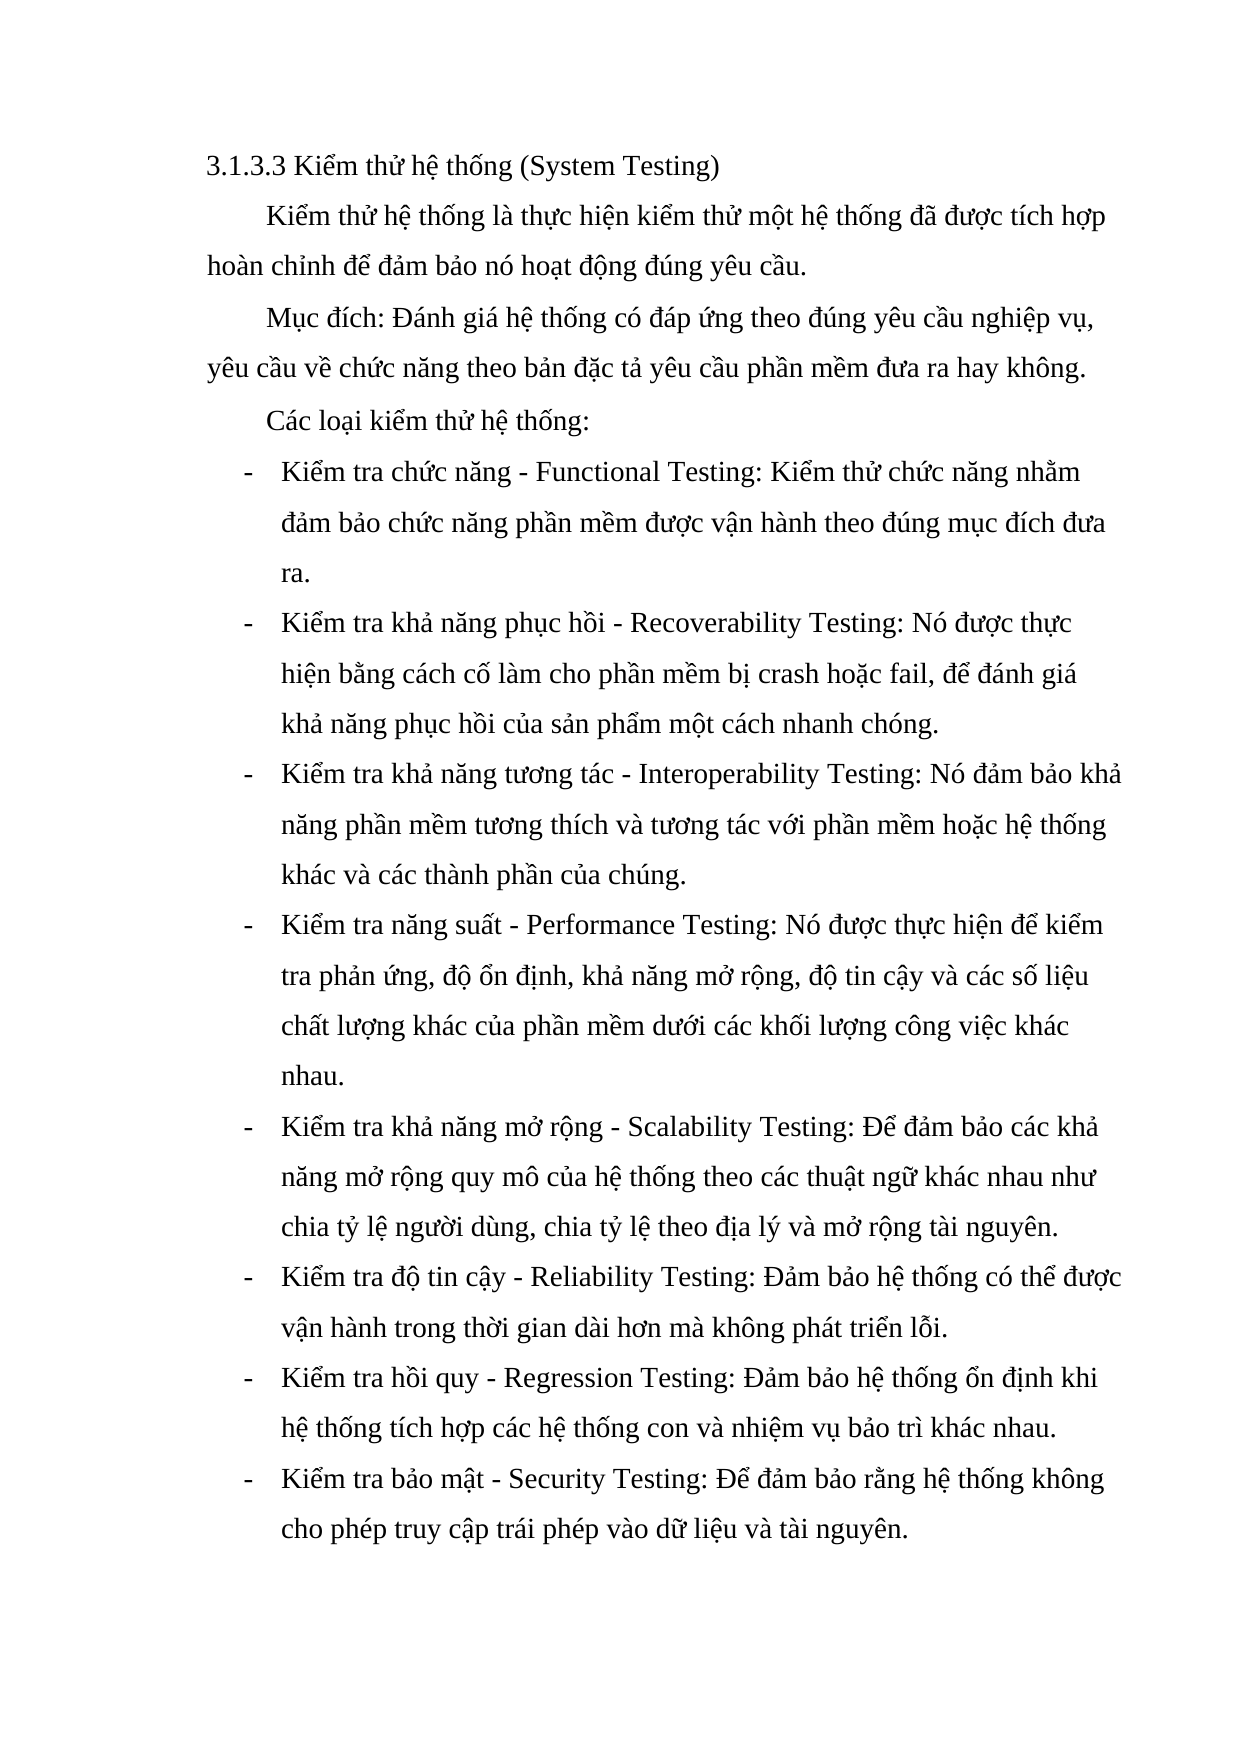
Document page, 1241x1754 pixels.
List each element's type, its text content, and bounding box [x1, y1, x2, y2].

list Kiểm tra hồi quy - Regression Testing: Đảm bảo hệ thống ổn định khi hệ thống tích hợp các hệ thống con và nhiệm vụ bảo trì khác nhau. [243, 1360, 1122, 1444]
list Kiểm tra khả năng tương tác - Interoperability Testing: Nó đảm bảo khả năng phần mềm tương thích và tương tác với phần mềm hoặc hệ thống khác và các thành phần của chúng. [243, 756, 1122, 891]
text Các loại kiểm thử hệ thống: [207, 403, 1122, 436]
text Kiểm thử hệ thống là thực hiện kiểm thử một hệ thống đã được tích hợp hoàn chỉnh để đảm bảo nó hoạt động đúng yêu cầu. [207, 198, 1122, 282]
text Mục đích: Đánh giá hệ thống có đáp ứng theo đúng yêu cầu nghiệp vụ, yêu cầu về chức năng theo bản đặc tả yêu cầu phần mềm đưa ra hay không. [207, 300, 1122, 384]
list Kiểm tra chức năng - Functional Testing: Kiểm thử chức năng nhằm đảm bảo chức năng phần mềm được vận hành theo đúng mục đích đưa ra. [243, 454, 1122, 589]
list Kiểm tra năng suất - Performance Testing: Nó được thực hiện để kiểm tra phản ứng, độ ổn định, khả năng mở rộng, độ tin cậy và các số liệu chất lượng khác của phần mềm dưới các khối lượng công việc khác nhau. [243, 907, 1122, 1092]
subtitle 3.1.3.3 Kiểm thử hệ thống (System Testing) [206, 148, 1040, 181]
list Kiểm tra khả năng phục hồi - Recoverability Testing: Nó được thực hiện bằng cách cố làm cho phần mềm bị crash hoặc fail, để đánh giá khả năng phục hồi của sản phẩm một cách nhanh chóng. [243, 606, 1122, 740]
list Kiểm tra khả năng mở rộng - Scalability Testing: Để đảm bảo các khả năng mở rộng quy mô của hệ thống theo các thuật ngữ khác nhau như chia tỷ lệ người dùng, chia tỷ lệ theo địa lý và mở rộng tài nguyên. [243, 1109, 1122, 1243]
list Kiểm tra độ tin cậy - Reliability Testing: Đảm bảo hệ thống có thể được vận hành trong thời gian dài hơn mà không phát triển lỗi. [243, 1259, 1122, 1343]
list Kiểm tra bảo mật - Security Testing: Để đảm bảo rằng hệ thống không cho phép truy cập trái phép vào dữ liệu và tài nguyên. [243, 1461, 1122, 1545]
